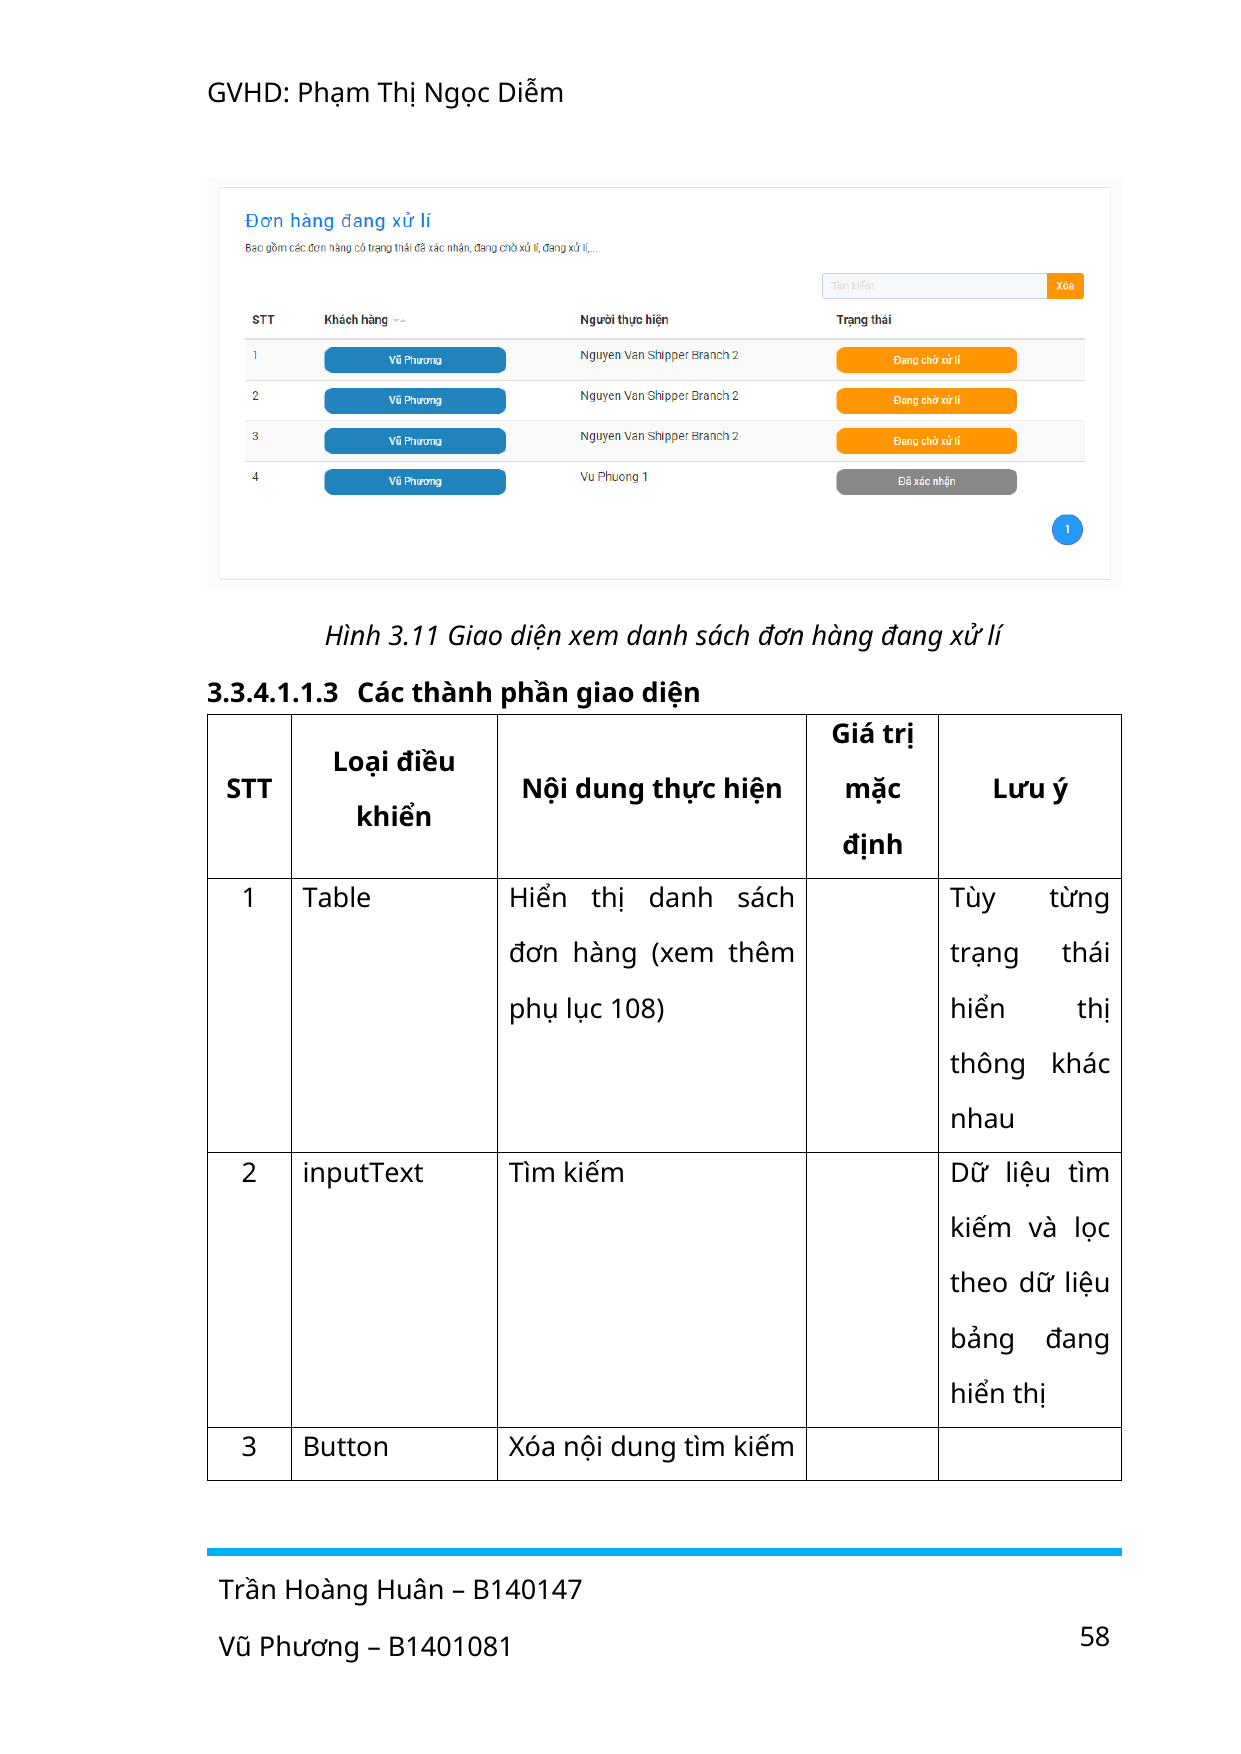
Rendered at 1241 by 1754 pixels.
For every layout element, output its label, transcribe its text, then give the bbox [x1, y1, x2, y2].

table_header [498, 715, 806, 877]
table_cell [292, 879, 497, 1152]
table_cell [807, 879, 938, 1152]
table_cell [292, 1153, 497, 1427]
table_cell [807, 1153, 938, 1427]
table_header [208, 715, 291, 877]
table_header [807, 715, 938, 877]
table_header [292, 715, 497, 877]
table_cell [208, 1153, 291, 1427]
subtitle Các thành phần giao diện [207, 674, 1122, 711]
table_cell [292, 1428, 497, 1480]
table_cell [939, 879, 1121, 1152]
table_cell [939, 1153, 1121, 1427]
text 3 [207, 616, 1122, 653]
table_cell [498, 879, 806, 1152]
table_cell [208, 1428, 291, 1480]
table_cell [498, 1153, 806, 1427]
table_header [939, 715, 1121, 877]
table_cell [208, 879, 291, 1152]
table_cell [807, 1428, 938, 1480]
picture [206, 177, 1123, 589]
table_cell [498, 1428, 806, 1480]
table_cell [939, 1428, 1121, 1480]
